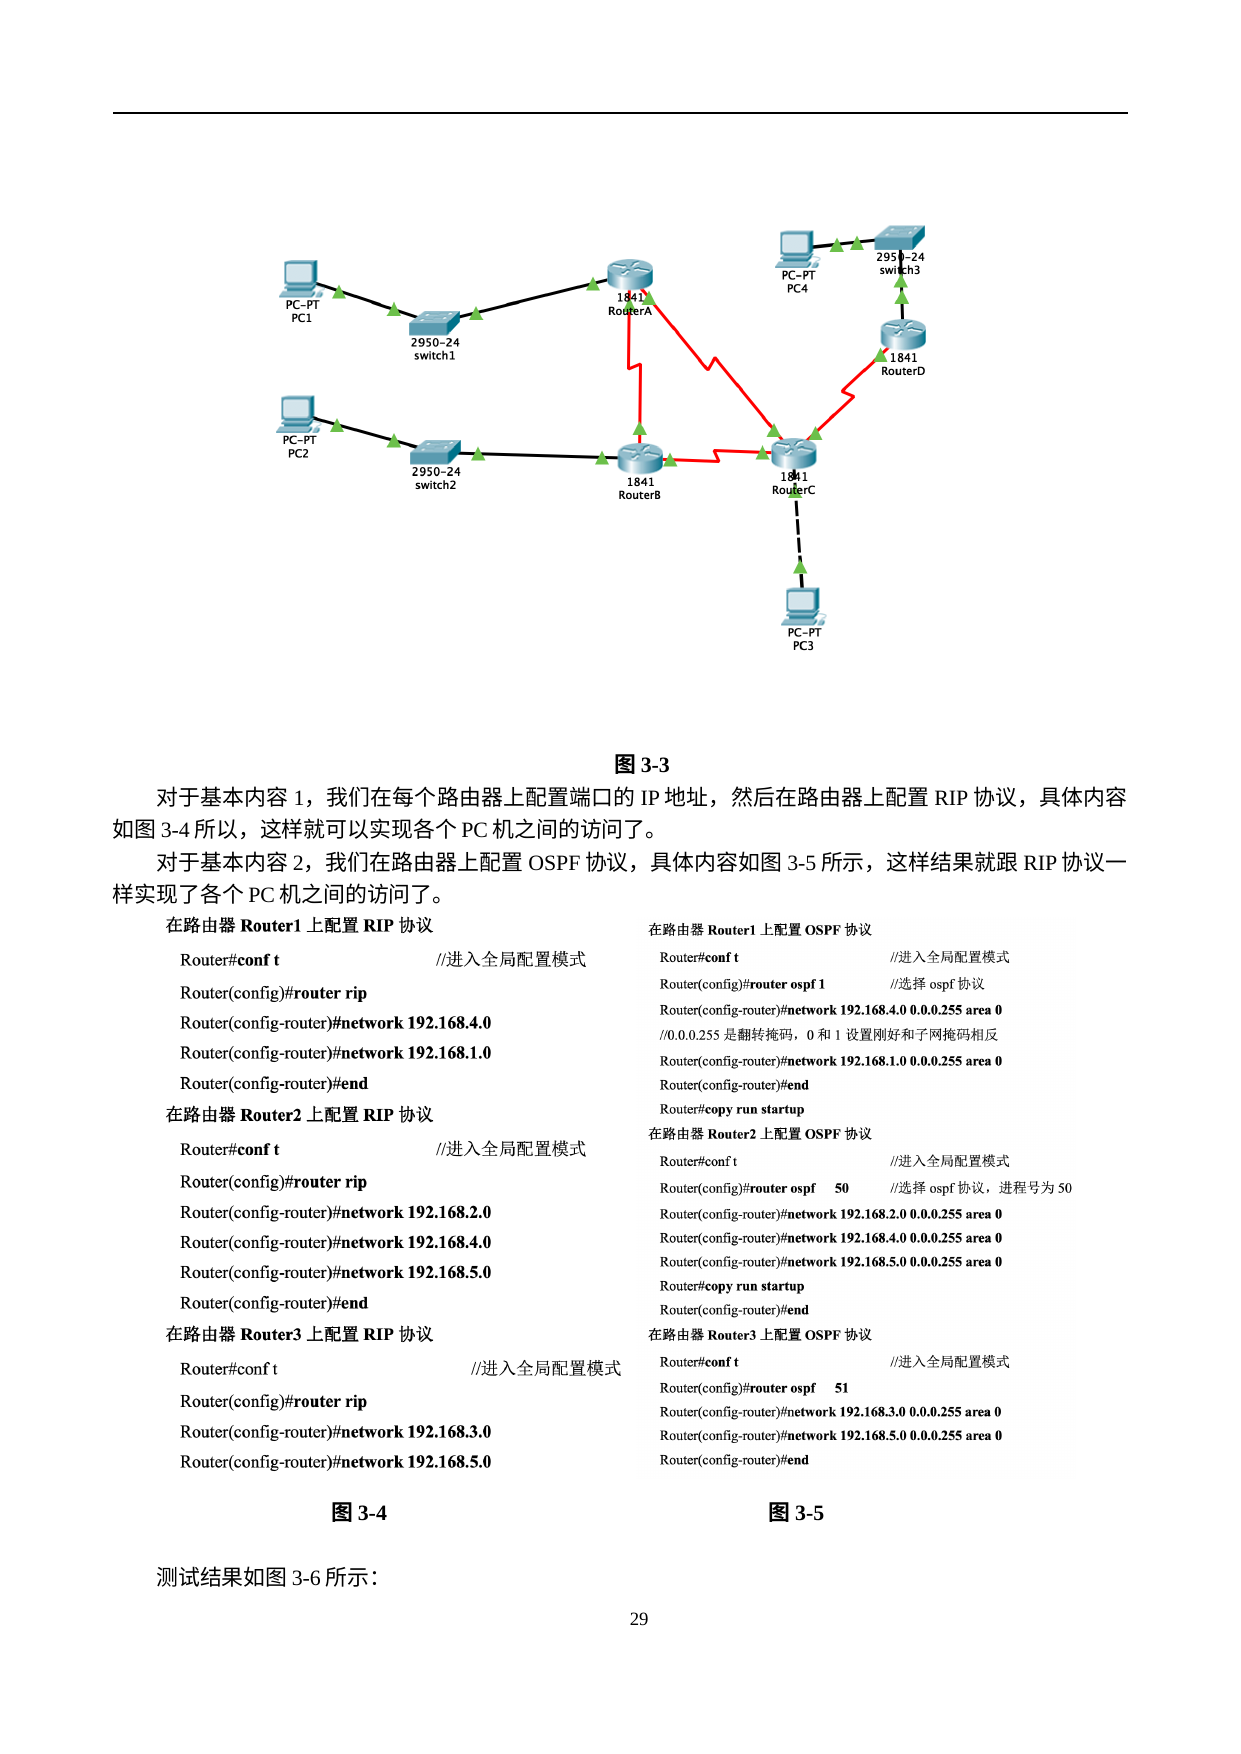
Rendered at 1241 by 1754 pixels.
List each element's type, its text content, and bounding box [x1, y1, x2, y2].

picture [156, 909, 1076, 1479]
text 对于基本内容1，我们在每个路由器上配置端口的IP地址，然后在路由器上配置RIP协议，具体内容如图3-4所以，这样就可以实现各个PC机之间的访问了。 [112, 779, 1128, 844]
text 图3-4 图3-5 [266, 1494, 1128, 1527]
text 对于基本内容2，我们在路由器上配置OSPF协议，具体内容如图3-5所示，这样结果就跟RIP协议一样实现了各个PC机之间的访问了。 [112, 844, 1128, 909]
text 测试结果如图3-6所示： [112, 1559, 1128, 1592]
text 图3-3 [112, 747, 1128, 779]
picture [228, 162, 1056, 732]
